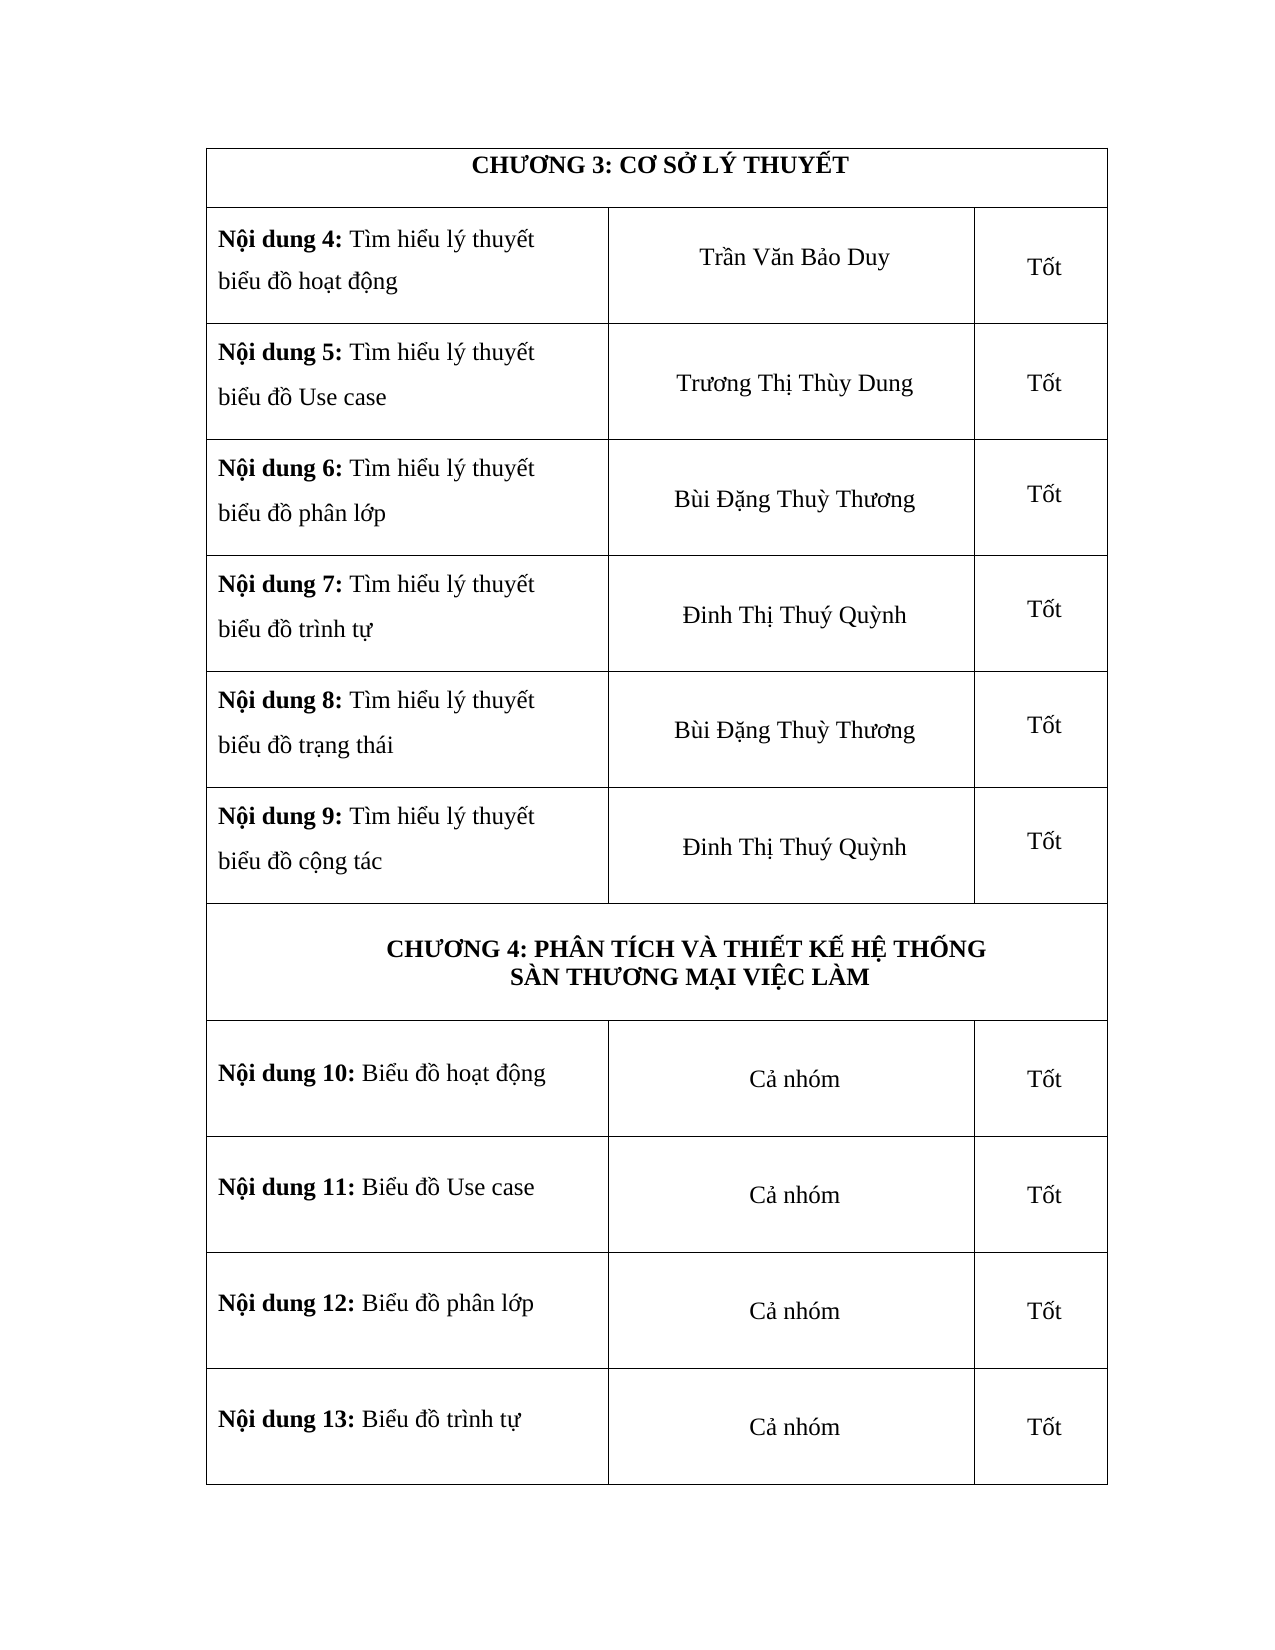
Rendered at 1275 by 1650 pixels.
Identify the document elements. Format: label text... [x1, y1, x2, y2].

table_cell Trương Thị Thùy Dung [609, 324, 974, 439]
table_cell Nội dung 12: Biểu đồ phân lớp [207, 1253, 608, 1368]
table_cell Nội dung 8: Tìm hiểu lý thuyết biểu đồ trạng thái [207, 672, 608, 787]
table_cell Tốt [975, 788, 1107, 903]
table_cell Trần Văn Bảo Duy [609, 208, 974, 323]
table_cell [207, 149, 1107, 207]
table_cell Tốt [975, 672, 1107, 787]
table_cell Cả nhóm [609, 1021, 974, 1136]
table_cell Tốt [975, 1253, 1107, 1368]
table_cell CHƯƠNG 4: PHÂN TÍCH VÀ THIẾT KẾ HỆ THỐNG SÀN THƯƠNG MẠI VIỆC LÀM [207, 904, 1107, 1020]
table_cell Tốt [975, 1369, 1107, 1484]
table_cell Bùi Đặng Thuỳ Thương [609, 440, 974, 555]
table_cell Cả nhóm [609, 1369, 974, 1484]
table_cell Nội dung 10: Biểu đồ hoạt động [207, 1021, 608, 1136]
table_cell Tốt [975, 556, 1107, 671]
table_cell Nội dung 5: Tìm hiểu lý thuyết biểu đồ Use case [207, 324, 608, 439]
table_cell Tốt [975, 208, 1107, 323]
table_cell Đinh Thị Thuý Quỳnh [609, 556, 974, 671]
table_cell Tốt [975, 1021, 1107, 1136]
table_cell Nội dung 6: Tìm hiểu lý thuyết biểu đồ phân lớp [207, 440, 608, 555]
table_cell Đinh Thị Thuý Quỳnh [609, 788, 974, 903]
table_cell Nội dung 11: Biểu đồ Use case [207, 1137, 608, 1252]
table_cell Tốt [975, 440, 1107, 555]
table_cell Cả nhóm [609, 1137, 974, 1252]
table_cell Tốt [975, 1137, 1107, 1252]
table_cell Tốt [975, 324, 1107, 439]
table_cell Nội dung 7: Tìm hiểu lý thuyết biểu đồ trình tự [207, 556, 608, 671]
table_cell Nội dung 13: Biểu đồ trình tự [207, 1369, 608, 1484]
table_cell Nội dung 9: Tìm hiểu lý thuyết biểu đồ cộng tác [207, 788, 608, 903]
table_cell Nội dung 4: Tìm hiểu lý thuyết biểu đồ hoạt động [207, 208, 608, 323]
table_cell Cả nhóm [609, 1253, 974, 1368]
table_cell Bùi Đặng Thuỳ Thương [609, 672, 974, 787]
